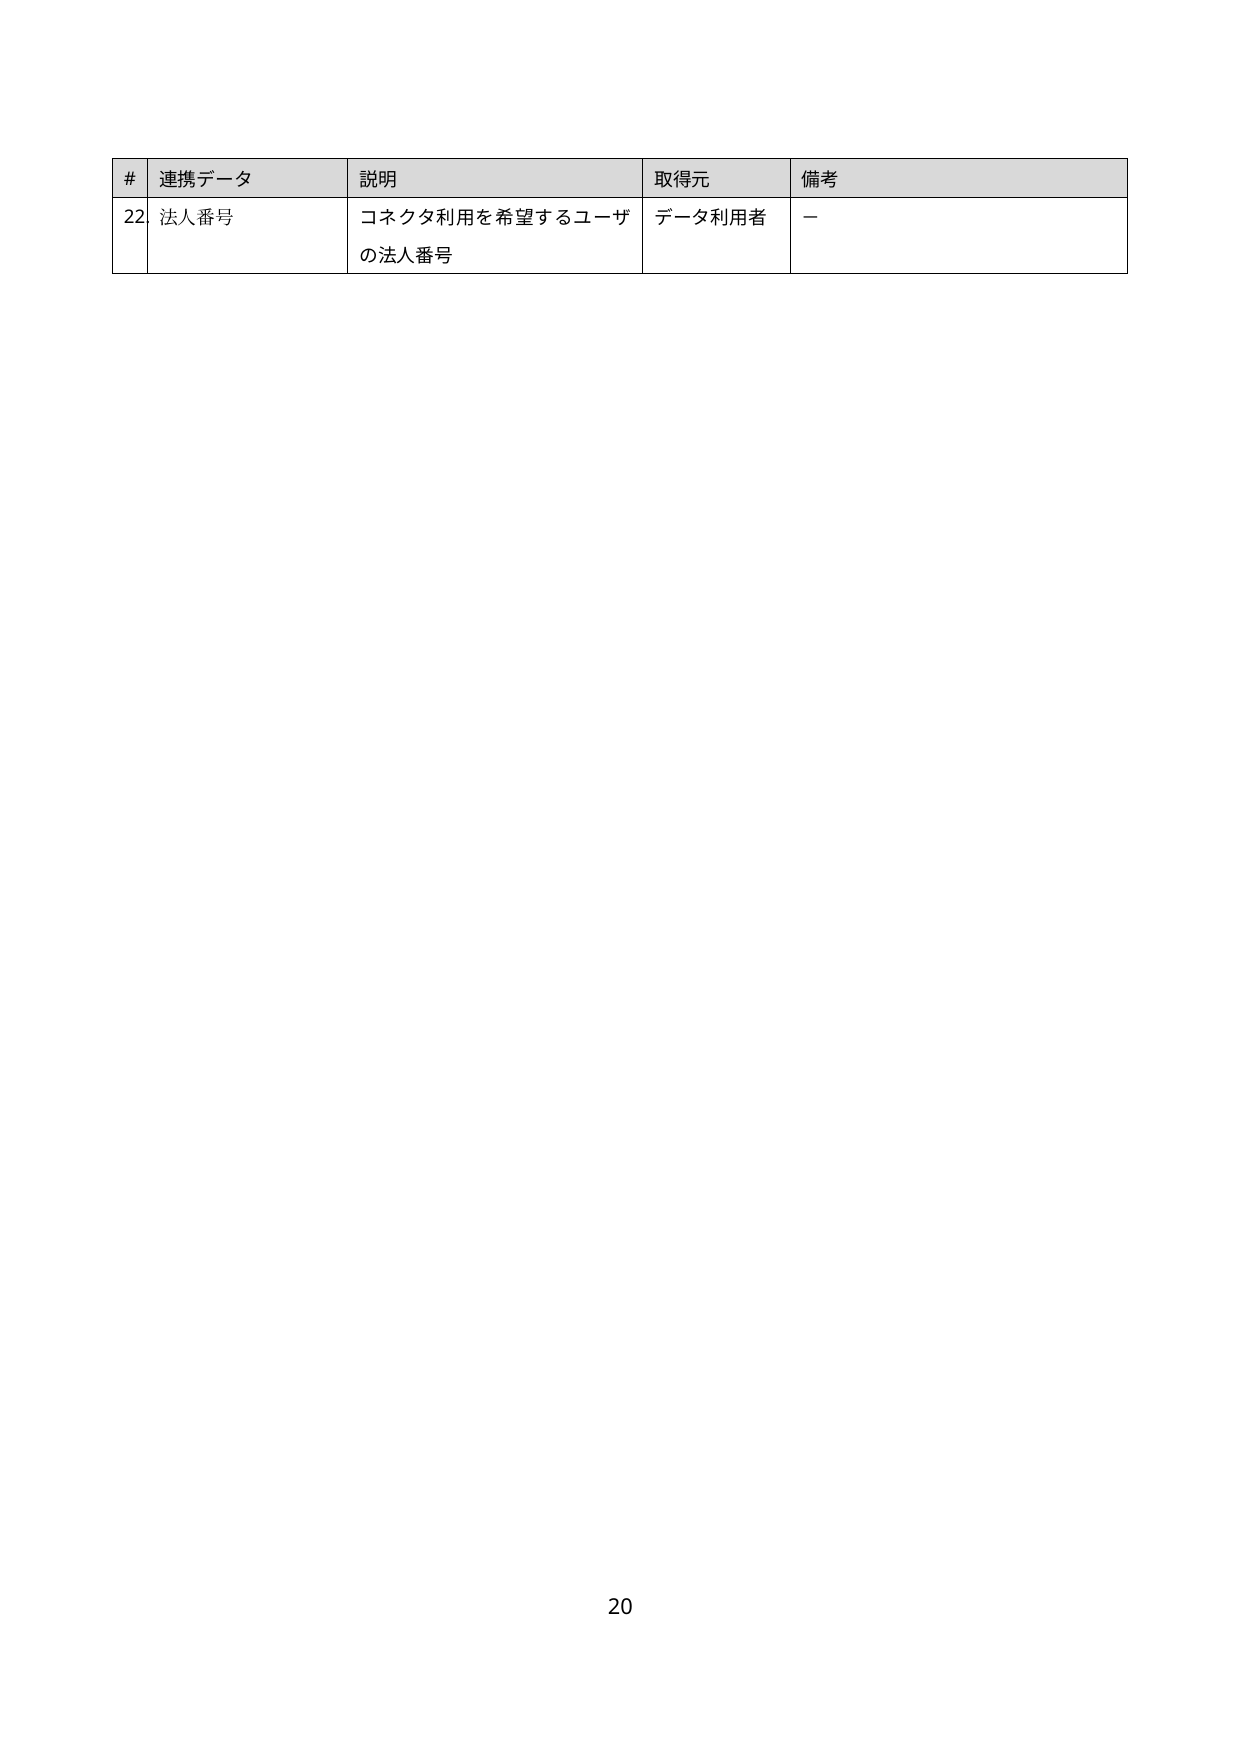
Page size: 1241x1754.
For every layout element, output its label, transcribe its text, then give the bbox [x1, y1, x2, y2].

table_cell － [791, 198, 1127, 273]
table_cell データ利用者 [643, 198, 790, 273]
table_header 備考 [791, 159, 1127, 197]
table_cell [113, 198, 147, 273]
table_header 取得元 [643, 159, 790, 197]
table_cell 法人番号 [148, 198, 347, 273]
table_cell コネクタ利用を希望するユーザの法人番号 [348, 198, 642, 273]
table_header 説明 [348, 159, 642, 197]
table_header 連携データ [148, 159, 347, 197]
table_header # [113, 159, 147, 197]
